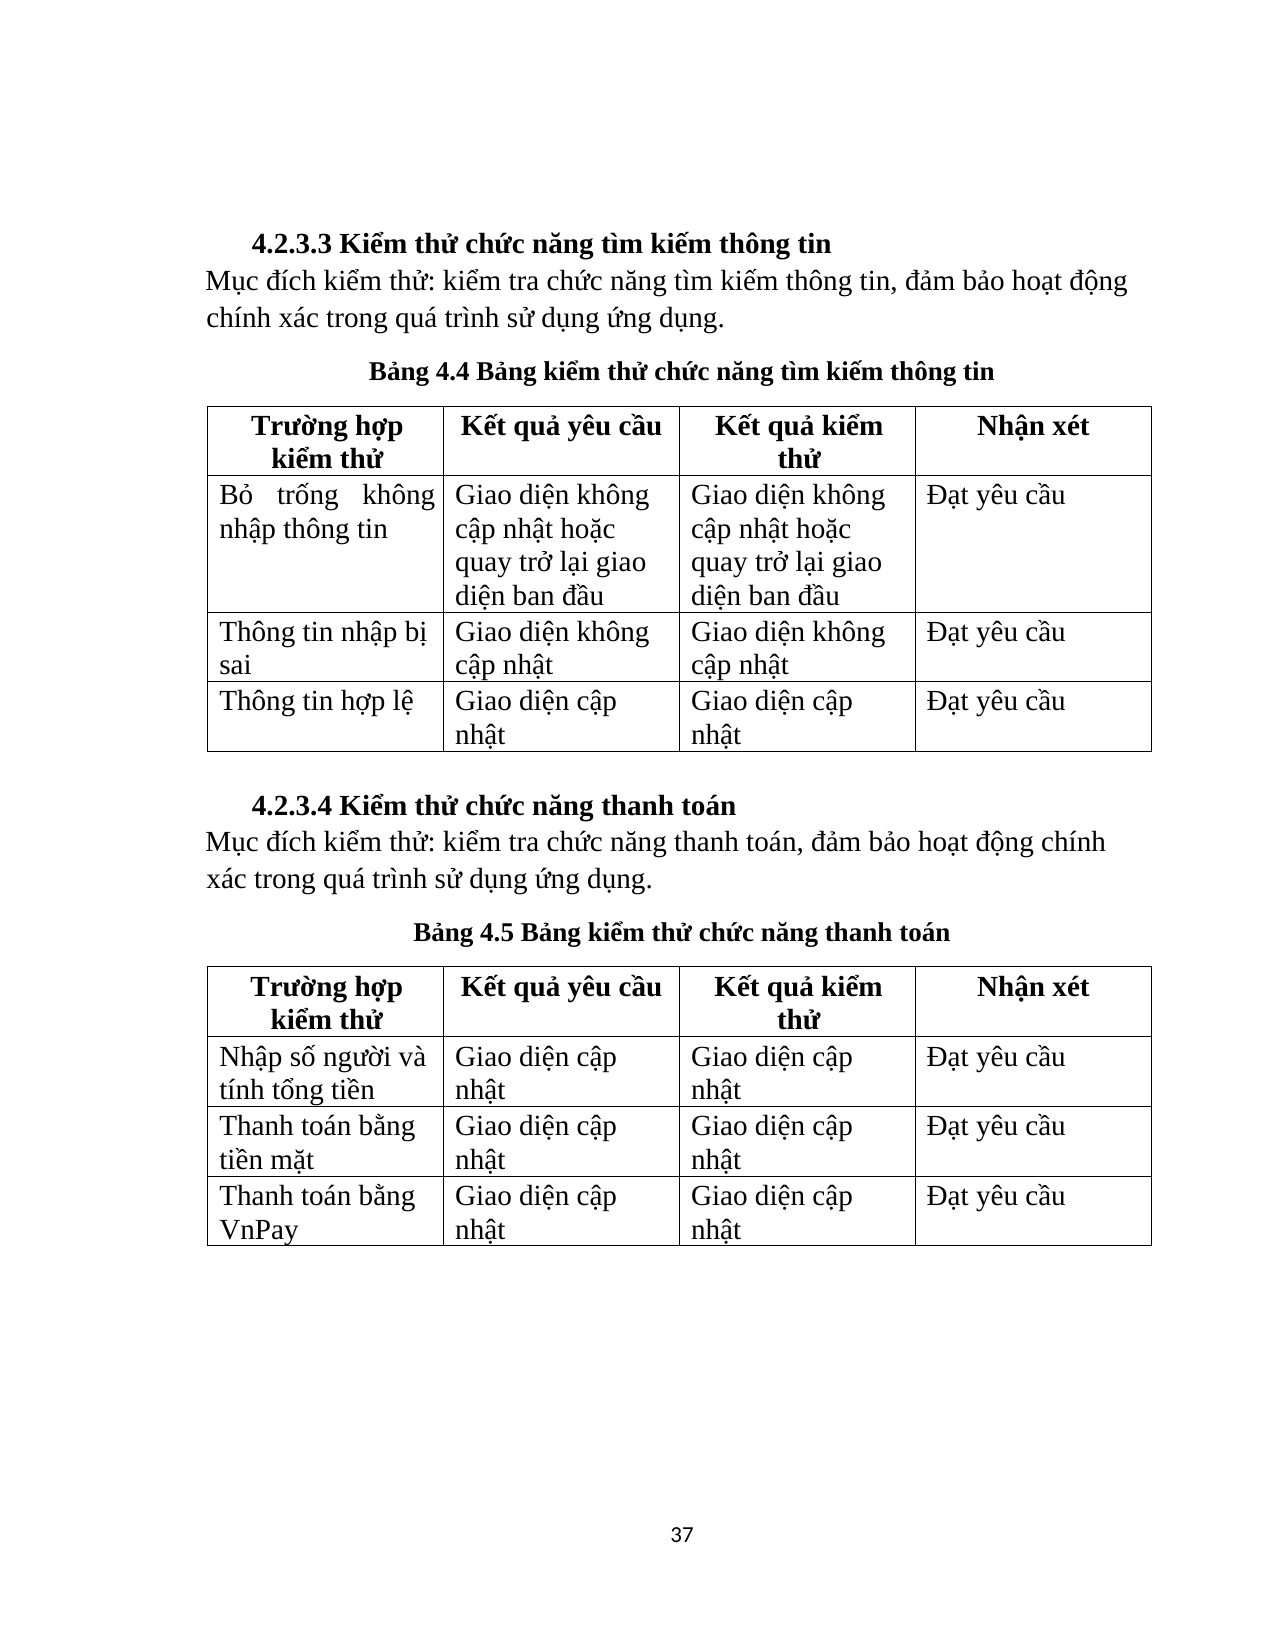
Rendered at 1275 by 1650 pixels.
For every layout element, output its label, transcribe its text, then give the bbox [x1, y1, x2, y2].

table_header Nhận xét [916, 967, 1151, 1036]
table_cell Thông tin hợp lệ [208, 682, 443, 751]
subtitle 4.2.3.4 Kiểm thử chức năng thanh toán [252, 788, 1157, 821]
table_cell Đạt yêu cầu [916, 1177, 1151, 1245]
table_cell Giao diện không cập nhật hoặc quay trở lại giao diện ban đầu [444, 476, 679, 612]
table_cell Đạt yêu cầu [916, 682, 1151, 751]
table_cell Giao diện cập nhật [444, 1107, 679, 1176]
table_cell Bỏ trống không nhập thông tin [208, 476, 443, 612]
text Mục đích kiểm thử: kiểm tra chức năng thanh toán, đảm bảo hoạt động chính xác trong quá trình sử dụng ứng dụng. [205, 824, 1106, 894]
table_header Kết quả kiểm thử [680, 967, 915, 1036]
table_header Nhận xét [916, 407, 1151, 475]
table_cell Giao diện cập nhật [444, 1177, 679, 1245]
table_header Trường hợp kiểm thử [208, 967, 443, 1036]
table_header Trường hợp kiểm thử [208, 407, 443, 475]
table_cell Giao diện không cập nhật [680, 613, 915, 681]
table_cell Thông tin nhập bị sai [208, 613, 443, 681]
table_cell Đạt yêu cầu [916, 476, 1151, 612]
table_cell Đạt yêu cầu [916, 613, 1151, 681]
table_cell Giao diện cập nhật [680, 1107, 915, 1176]
table_cell Đạt yêu cầu [916, 1037, 1151, 1106]
subtitle 4.2.3.3 Kiểm thử chức năng tìm kiếm thông tin [252, 227, 1157, 260]
table_header Kết quả kiểm thử [680, 407, 915, 475]
table_cell Giao diện cập nhật [680, 682, 915, 751]
table_cell Giao diện không cập nhật hoặc quay trở lại giao diện ban đầu [680, 476, 915, 612]
table_cell Thanh toán bằng tiền mặt [208, 1107, 443, 1176]
table_cell Thanh toán bằng VnPay [208, 1177, 443, 1245]
table_cell Nhập số người và tính tổng tiền [208, 1037, 443, 1106]
table_header Kết quả yêu cầu [444, 967, 679, 1036]
table_cell Giao diện cập nhật [444, 1037, 679, 1106]
table_cell Giao diện không cập nhật [444, 613, 679, 681]
text Mục đích kiểm thử: kiểm tra chức năng tìm kiếm thông tin, đảm bảo hoạt động chính xác trong quá trình sử dụng ứng dụng. [205, 263, 1129, 333]
text Bảng 4.4 Bảng kiểm thử chức năng tìm kiếm thông tin [207, 355, 1157, 386]
text Bảng 4.5 Bảng kiểm thử chức năng thanh toán [207, 916, 1157, 947]
table_cell Giao diện cập nhật [680, 1037, 915, 1106]
table_header Kết quả yêu cầu [444, 407, 679, 475]
table_cell Đạt yêu cầu [916, 1107, 1151, 1176]
table_cell Giao diện cập nhật [444, 682, 679, 751]
table_cell Giao diện cập nhật [680, 1177, 915, 1245]
